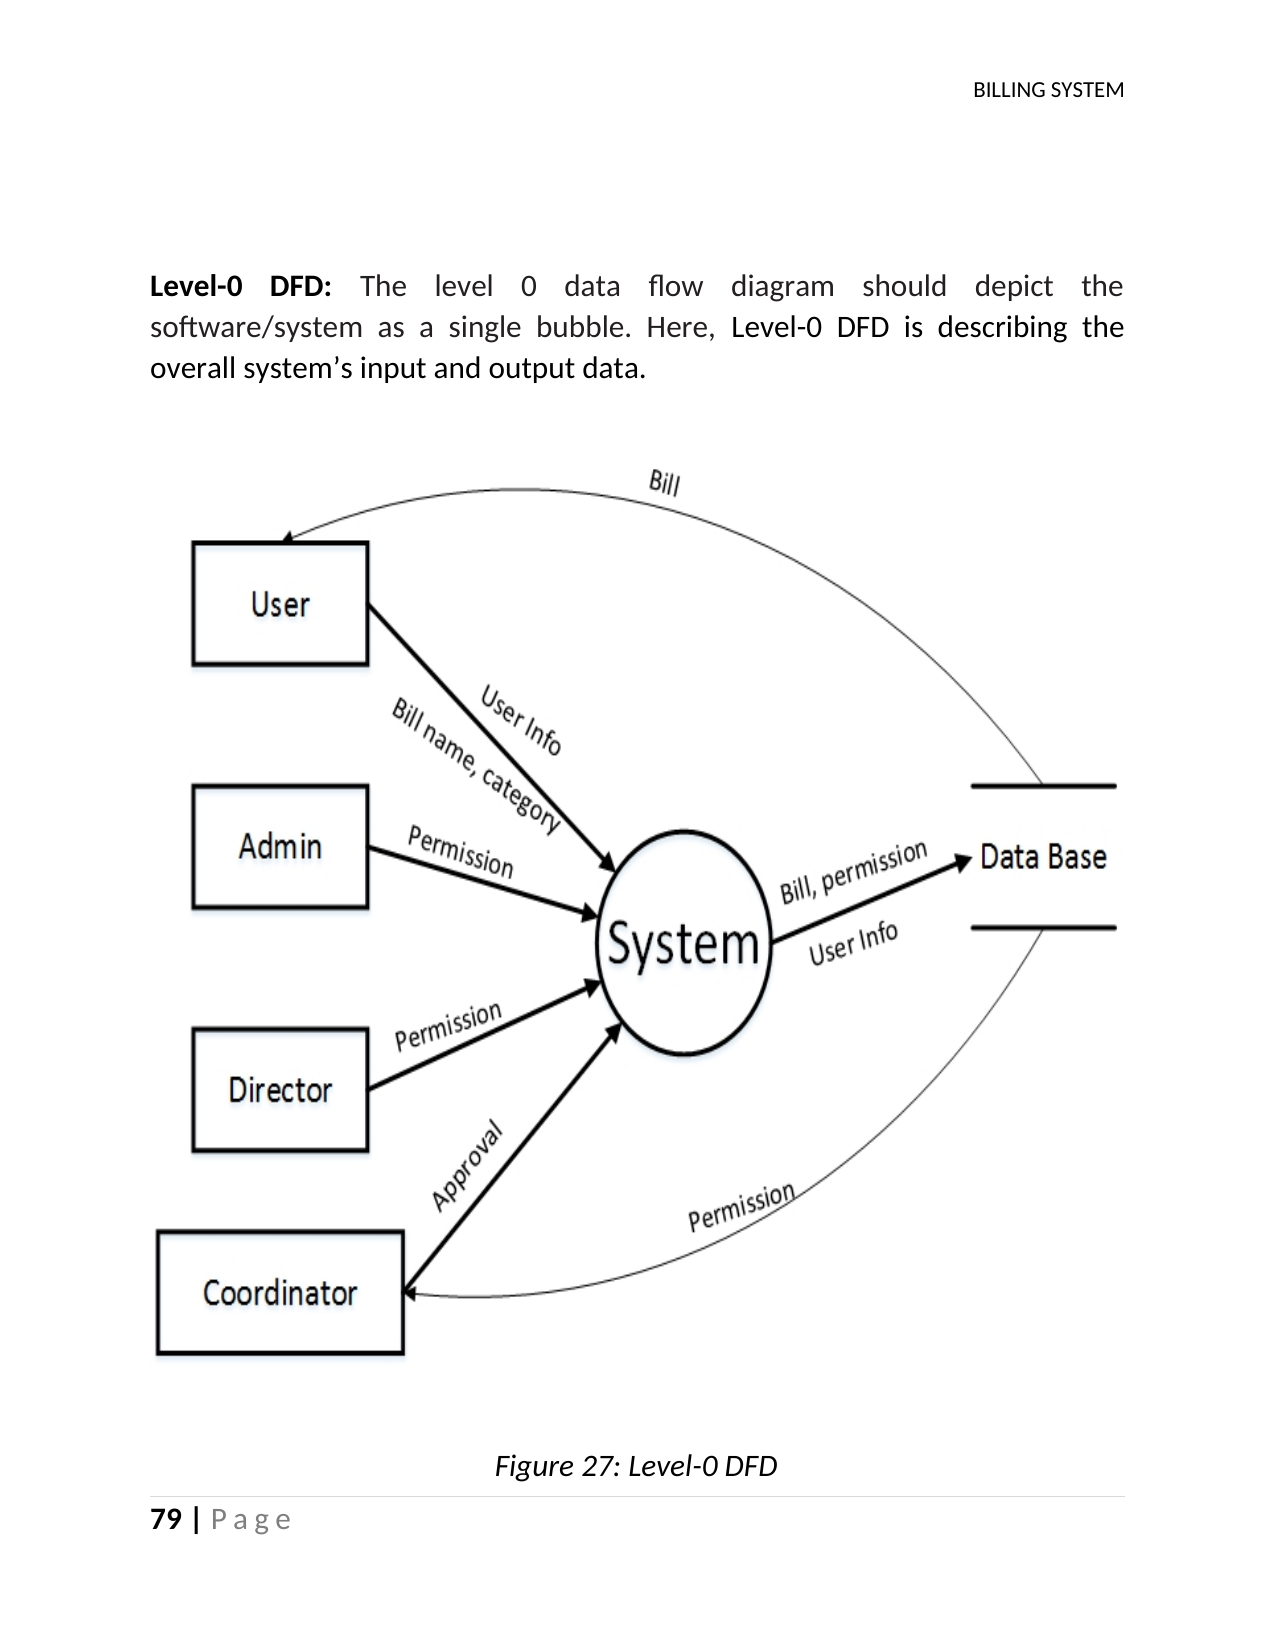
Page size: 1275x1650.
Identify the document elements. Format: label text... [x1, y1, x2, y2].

picture [150, 446, 1125, 1368]
text Figure 27: Level-0 DFD [150, 1446, 1125, 1484]
text Level-0 DFD: The level 0 data flow diagram should depict the software/system as a single bubble. Here, Level-0 DFD is describing the overall system’s input and output data. [150, 266, 1125, 386]
